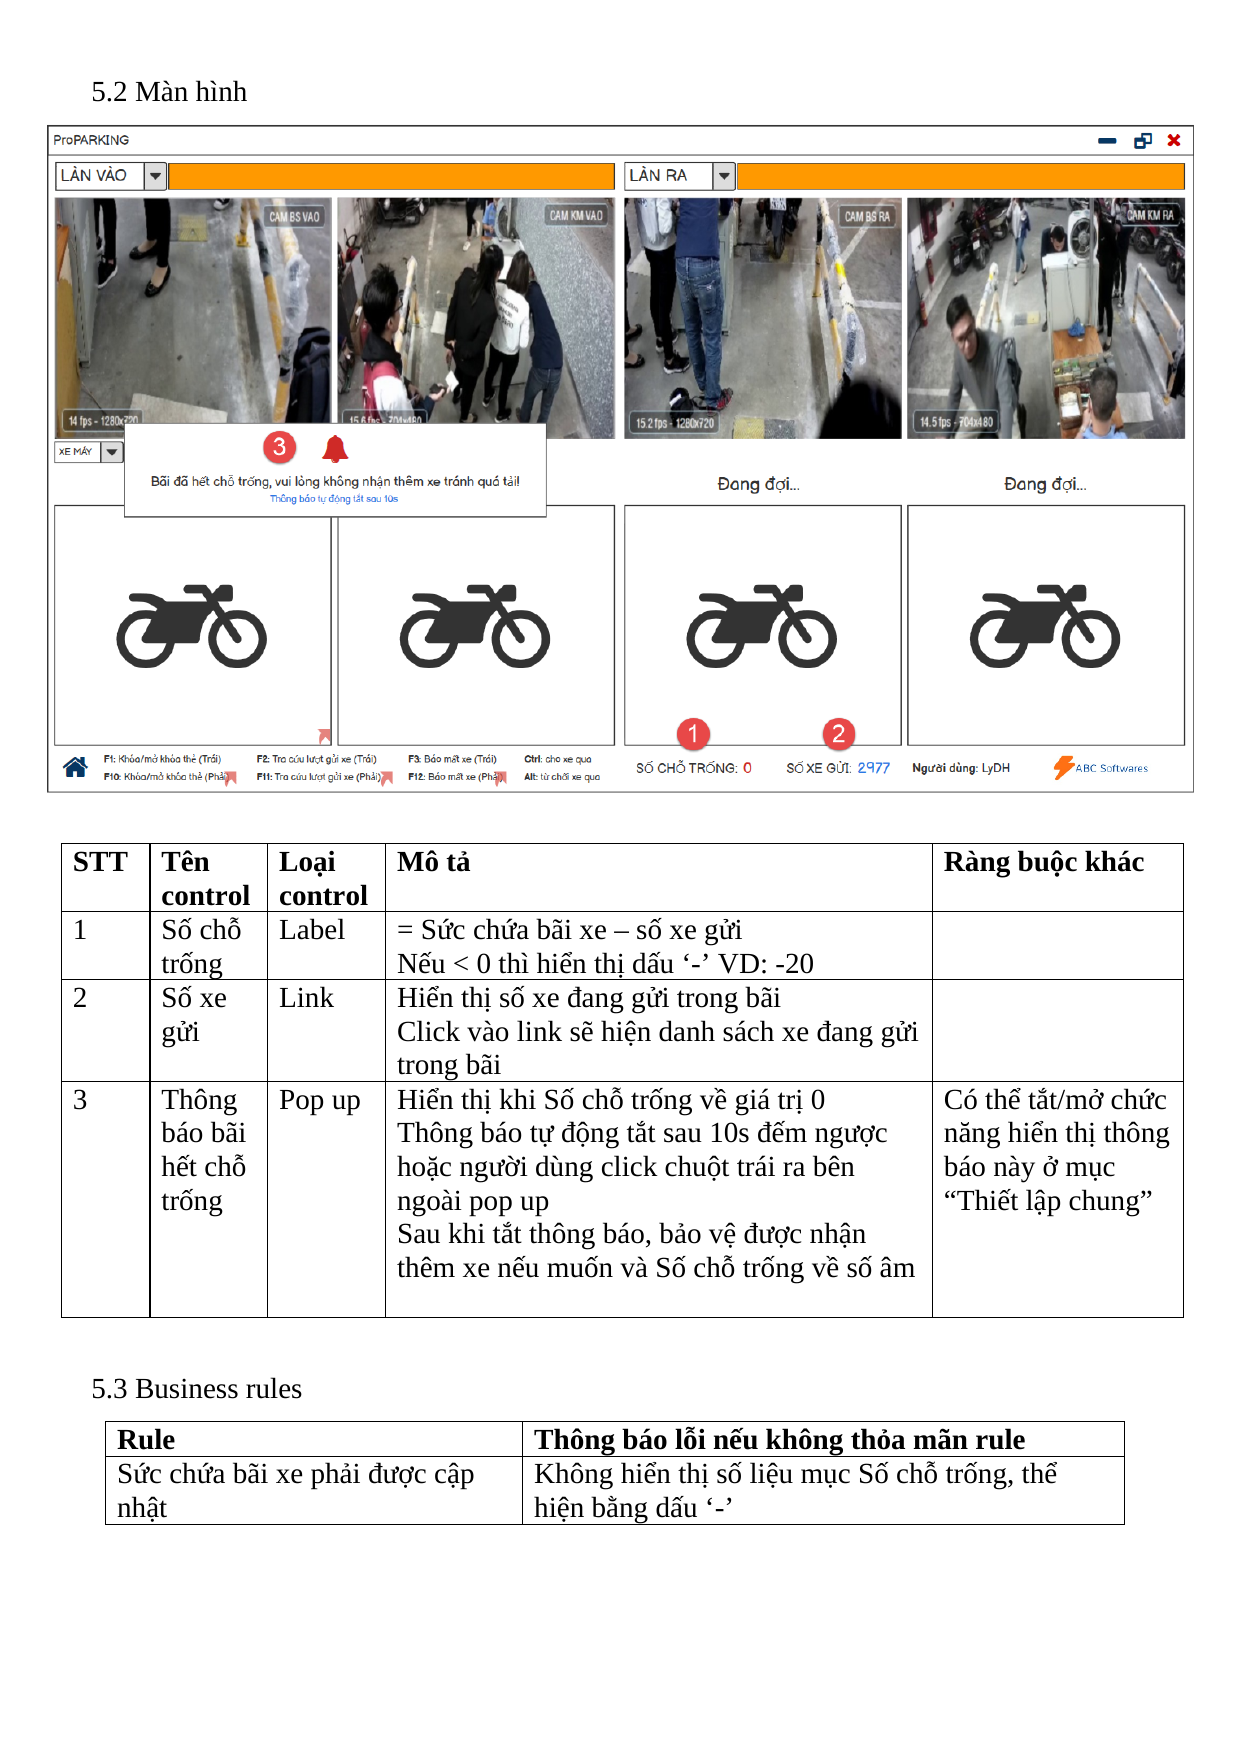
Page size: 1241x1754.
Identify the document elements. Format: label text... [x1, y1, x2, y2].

table_header Thông báo lỗi nếu không thỏa mãn rule [523, 1422, 1124, 1456]
table_cell Label [268, 912, 385, 979]
table_header Mô tả [386, 844, 932, 911]
table_cell [933, 980, 1183, 1081]
subtitle 5.2 Màn hình [91, 74, 1090, 107]
subtitle 5.3 Business rules [91, 1371, 1090, 1404]
table_header Ràng buộc khác [933, 844, 1183, 911]
table_header Loại control [268, 844, 385, 911]
table_cell Hiển thị số xe đang gửi trong bãi Click vào link sẽ hiện danh sách xe đang gửi trong bãi [386, 980, 932, 1081]
picture [46, 124, 1194, 793]
table_cell = Sức chứa bãi xe – số xe gửi Nếu < 0 thì hiển thị dấu ‘-’ VD: -20 [386, 912, 932, 979]
table_cell Số xe gửi [151, 980, 267, 1081]
table_cell Số chỗ trống [151, 912, 267, 979]
table_cell Pop up [268, 1082, 385, 1317]
table_cell Link [268, 980, 385, 1081]
table_header STT [62, 844, 149, 911]
table_cell Không hiển thị số liệu mục Số chỗ trống, thể hiện bằng dấu ‘-’ [523, 1457, 1124, 1524]
table_header Tên control [151, 844, 267, 911]
table_cell Có thể tắt/mở chức năng hiển thị thông báo này ở mục “Thiết lập chung” [933, 1082, 1183, 1317]
table_cell [933, 912, 1183, 979]
table_header Rule [106, 1422, 522, 1456]
table_cell Sức chứa bãi xe phải được cập nhật [106, 1457, 522, 1524]
table_cell 1 [62, 912, 149, 979]
table_cell 2 [62, 980, 149, 1081]
table_cell Thông báo bãi hết chỗ trống [151, 1082, 267, 1317]
table_cell 3 [62, 1082, 149, 1317]
table_cell Hiển thị khi Số chỗ trống về giá trị 0 Thông báo tự động tắt sau 10s đếm ngược hoặc người dùng click chuột trái ra bên ngoài pop up Sau khi tắt thông báo, bảo vệ được nhận thêm xe nếu muốn và Số chỗ trống về số âm [386, 1082, 932, 1317]
